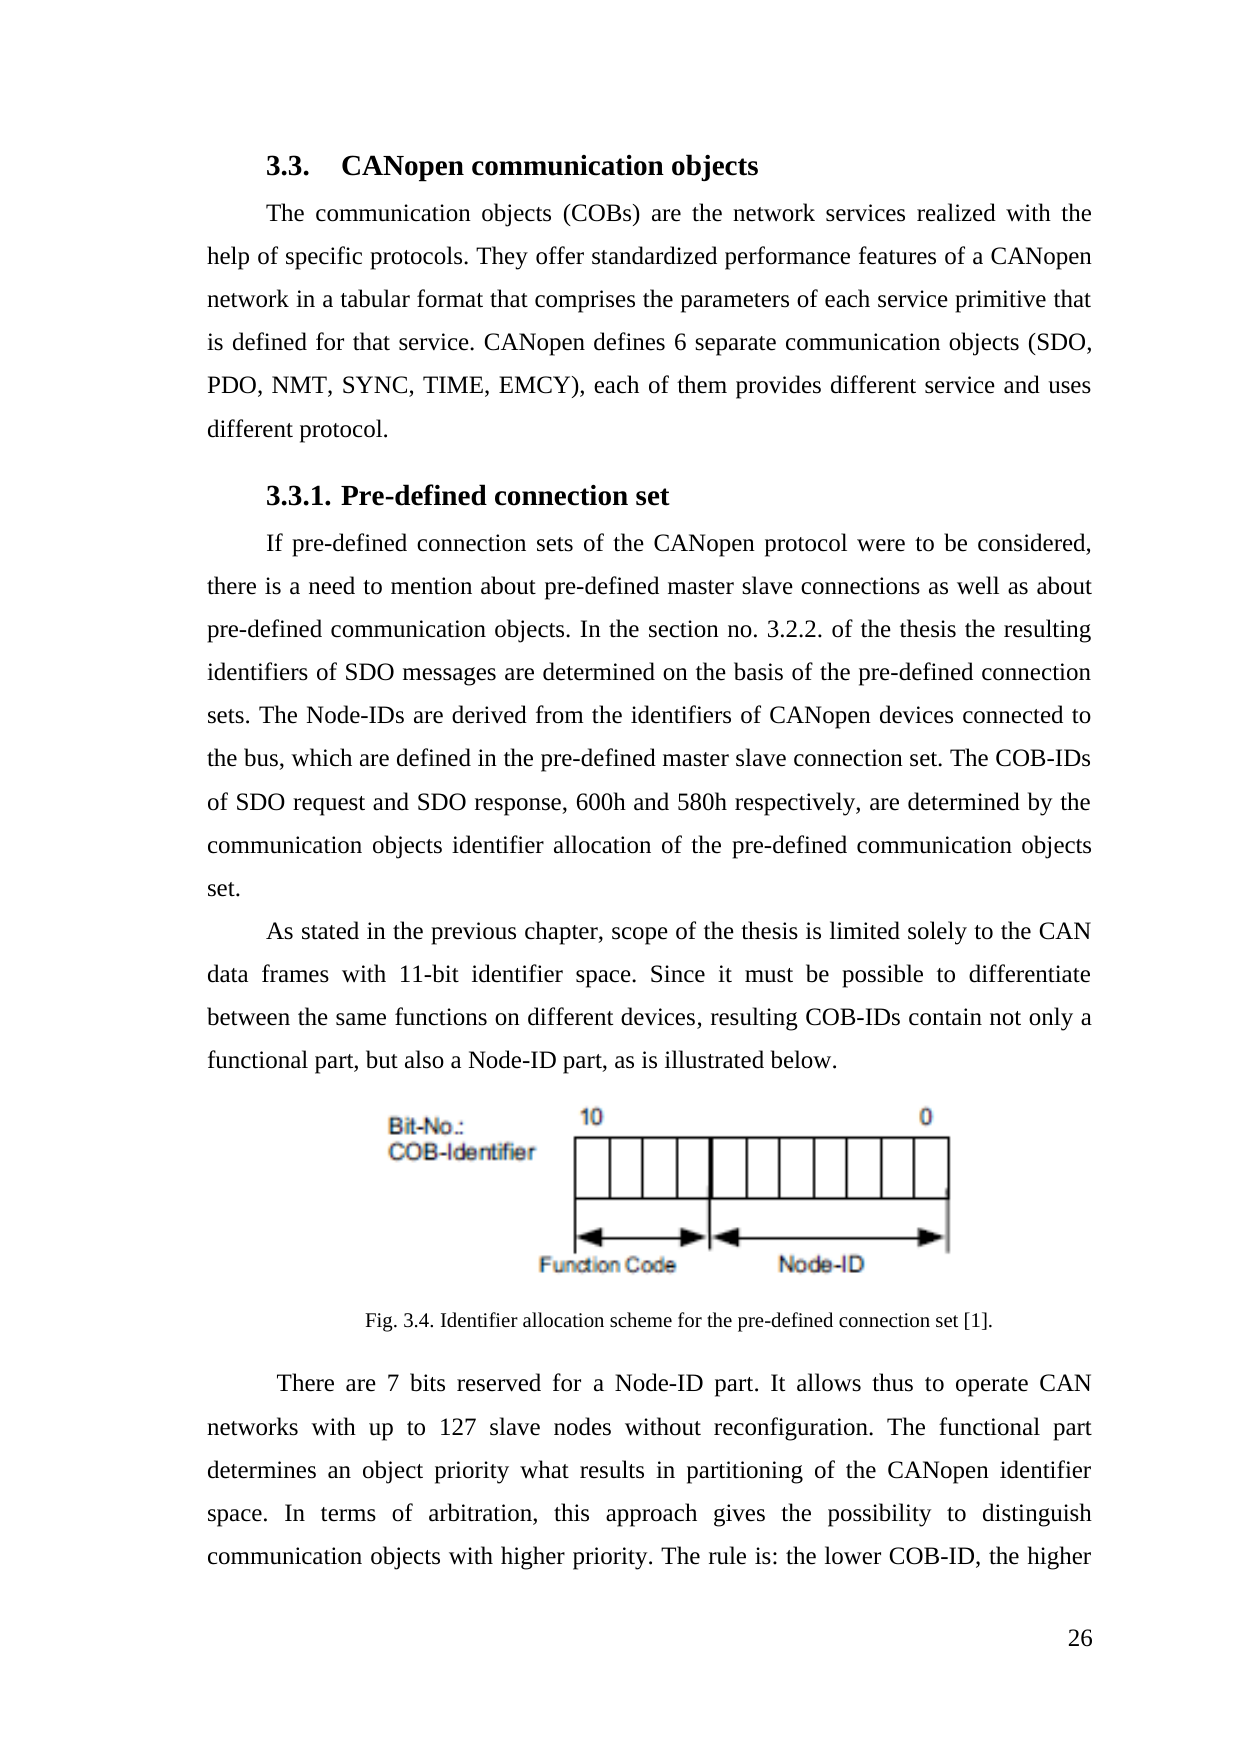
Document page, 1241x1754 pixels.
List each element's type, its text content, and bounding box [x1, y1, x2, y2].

text As stated in the previous chapter, scope of the thesis is limited solely to the CAN data frames with 11-bit identifier space. Since it must be possible to differentiate between the same functions on different devices, resulting COB-IDs contain not only a functional part, but also a Node-ID part, as is illustrated below. [207, 916, 1092, 1074]
text If pre-defined connection sets of the CANopen protocol were to be considered, there is a need to mention about pre-defined master slave connections as well as about pre-defined communication objects. In the section no. 3.2.2. of the thesis the resulting identifiers of SDO messages are determined on the basis of the pre-defined connection sets. The Node-IDs are derived from the identifiers of CANopen devices connected to the bus, which are defined in the pre-defined master slave connection set. The COB-IDs of SDO request and SDO response, 600h and 580h respectively, are determined by the communication objects identifier allocation of the pre-defined communication objects set. [207, 528, 1092, 902]
picture [382, 1088, 976, 1294]
subtitle Pre-defined connection set [266, 478, 1092, 511]
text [207, 1368, 1092, 1570]
subtitle Fig. 3.4. Identifier allocation scheme for the pre-defined connection set [1]. [207, 1308, 1092, 1332]
subtitle CANopen communication objects [266, 148, 1092, 181]
text The communication objects (COBs) are the network services realized with the help of specific protocols. They offer standardized performance features of a CANopen network in a tabular format that comprises the parameters of each service primitive that is defined for that service. CANopen defines 6 separate communication objects (SDO, PDO, NMT, SYNC, TIME, EMCY), each of them provides different service and uses different protocol. [207, 198, 1092, 442]
